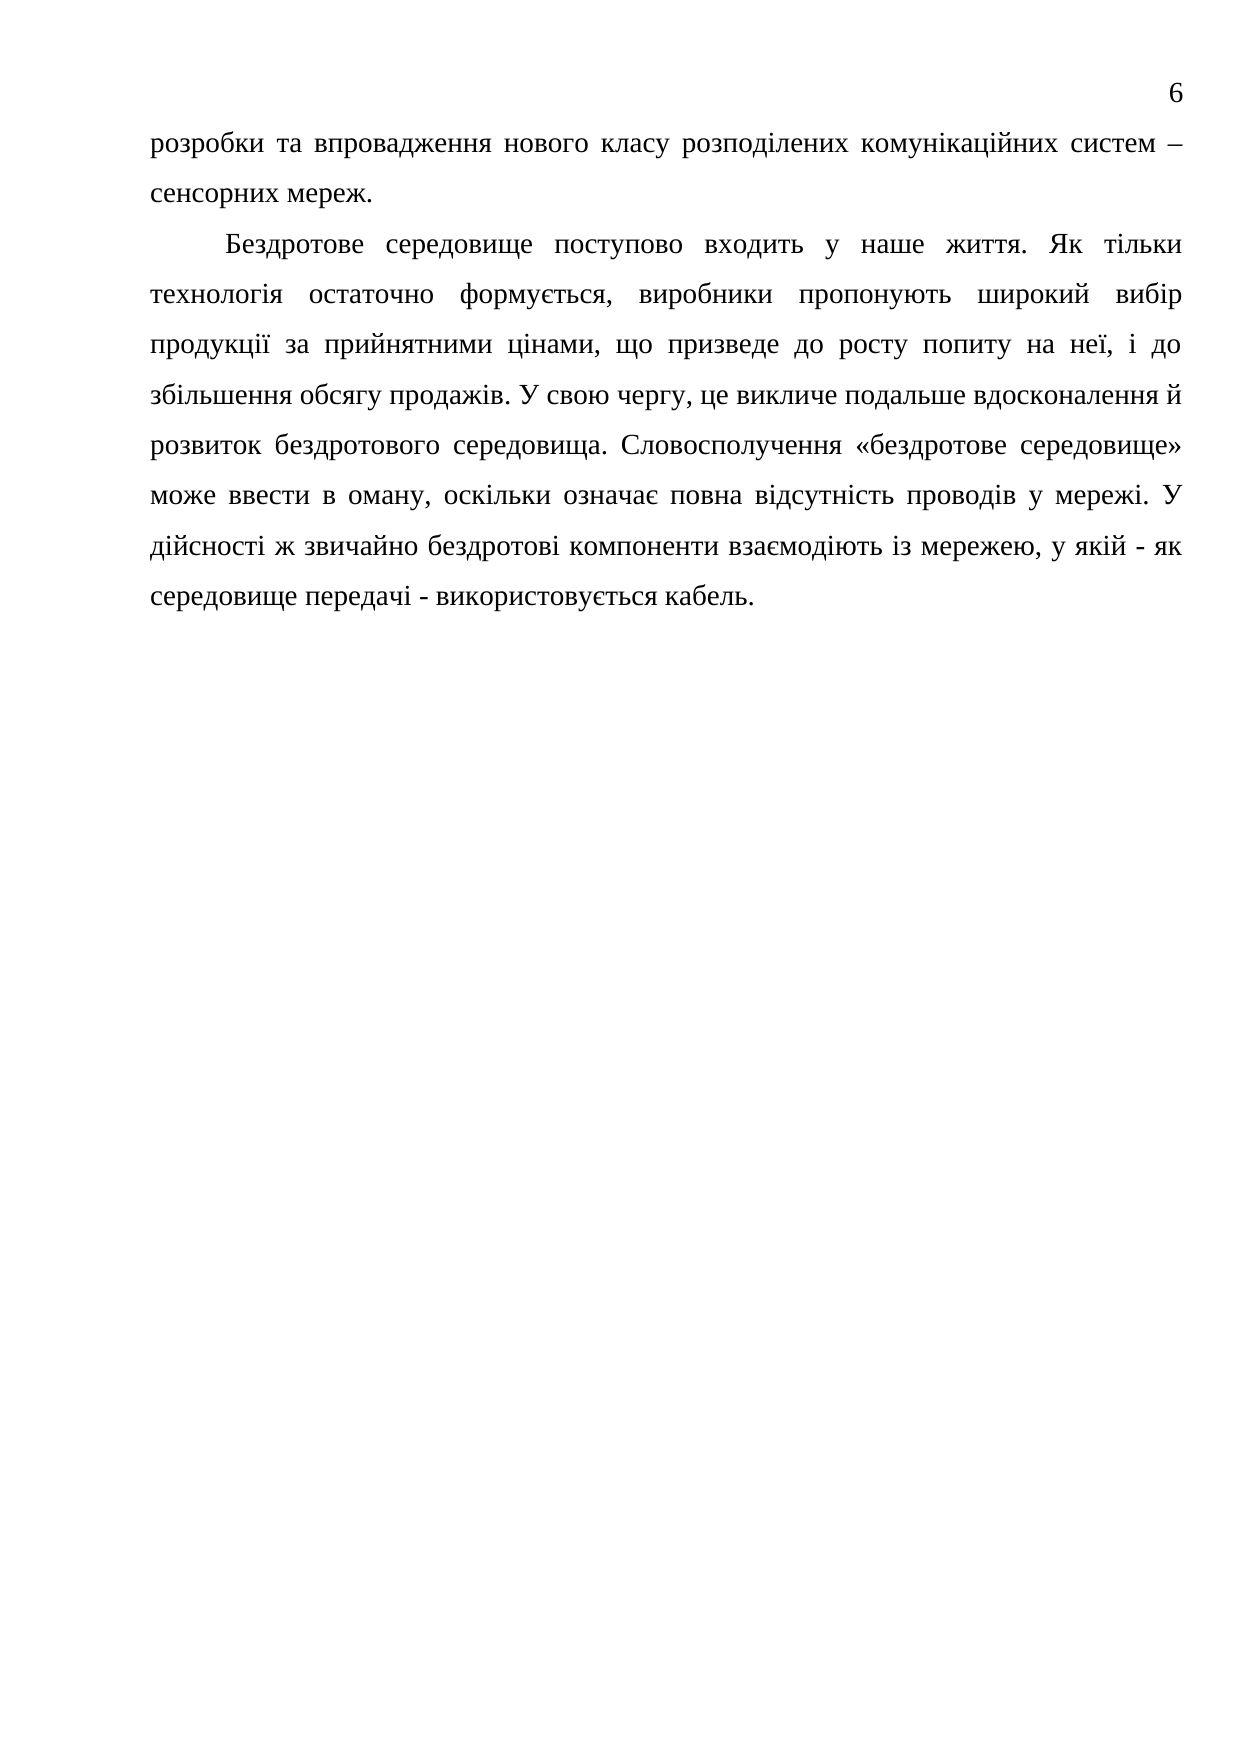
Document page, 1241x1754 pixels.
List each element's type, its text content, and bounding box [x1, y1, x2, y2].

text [150, 125, 1183, 209]
text Бездротове середовище поступово входить у наше життя. Як тільки технологія остаточно формується, виробники пропонують широкий вибір продукції за прийнятними цінами, що призведе до росту попиту на неї, і до збільшення обсягу продажів. У свою чергу, це викличе подальше вдосконалення й розвиток бездротового середовища. Словосполучення «бездротове середовище» може ввести в оману, оскільки означає повна відсутність проводів у мережі. У дійсності ж звичайно бездротові компоненти взаємодіють із мережею, у якій - як середовище передачі - використовується кабель. [150, 226, 1183, 612]
